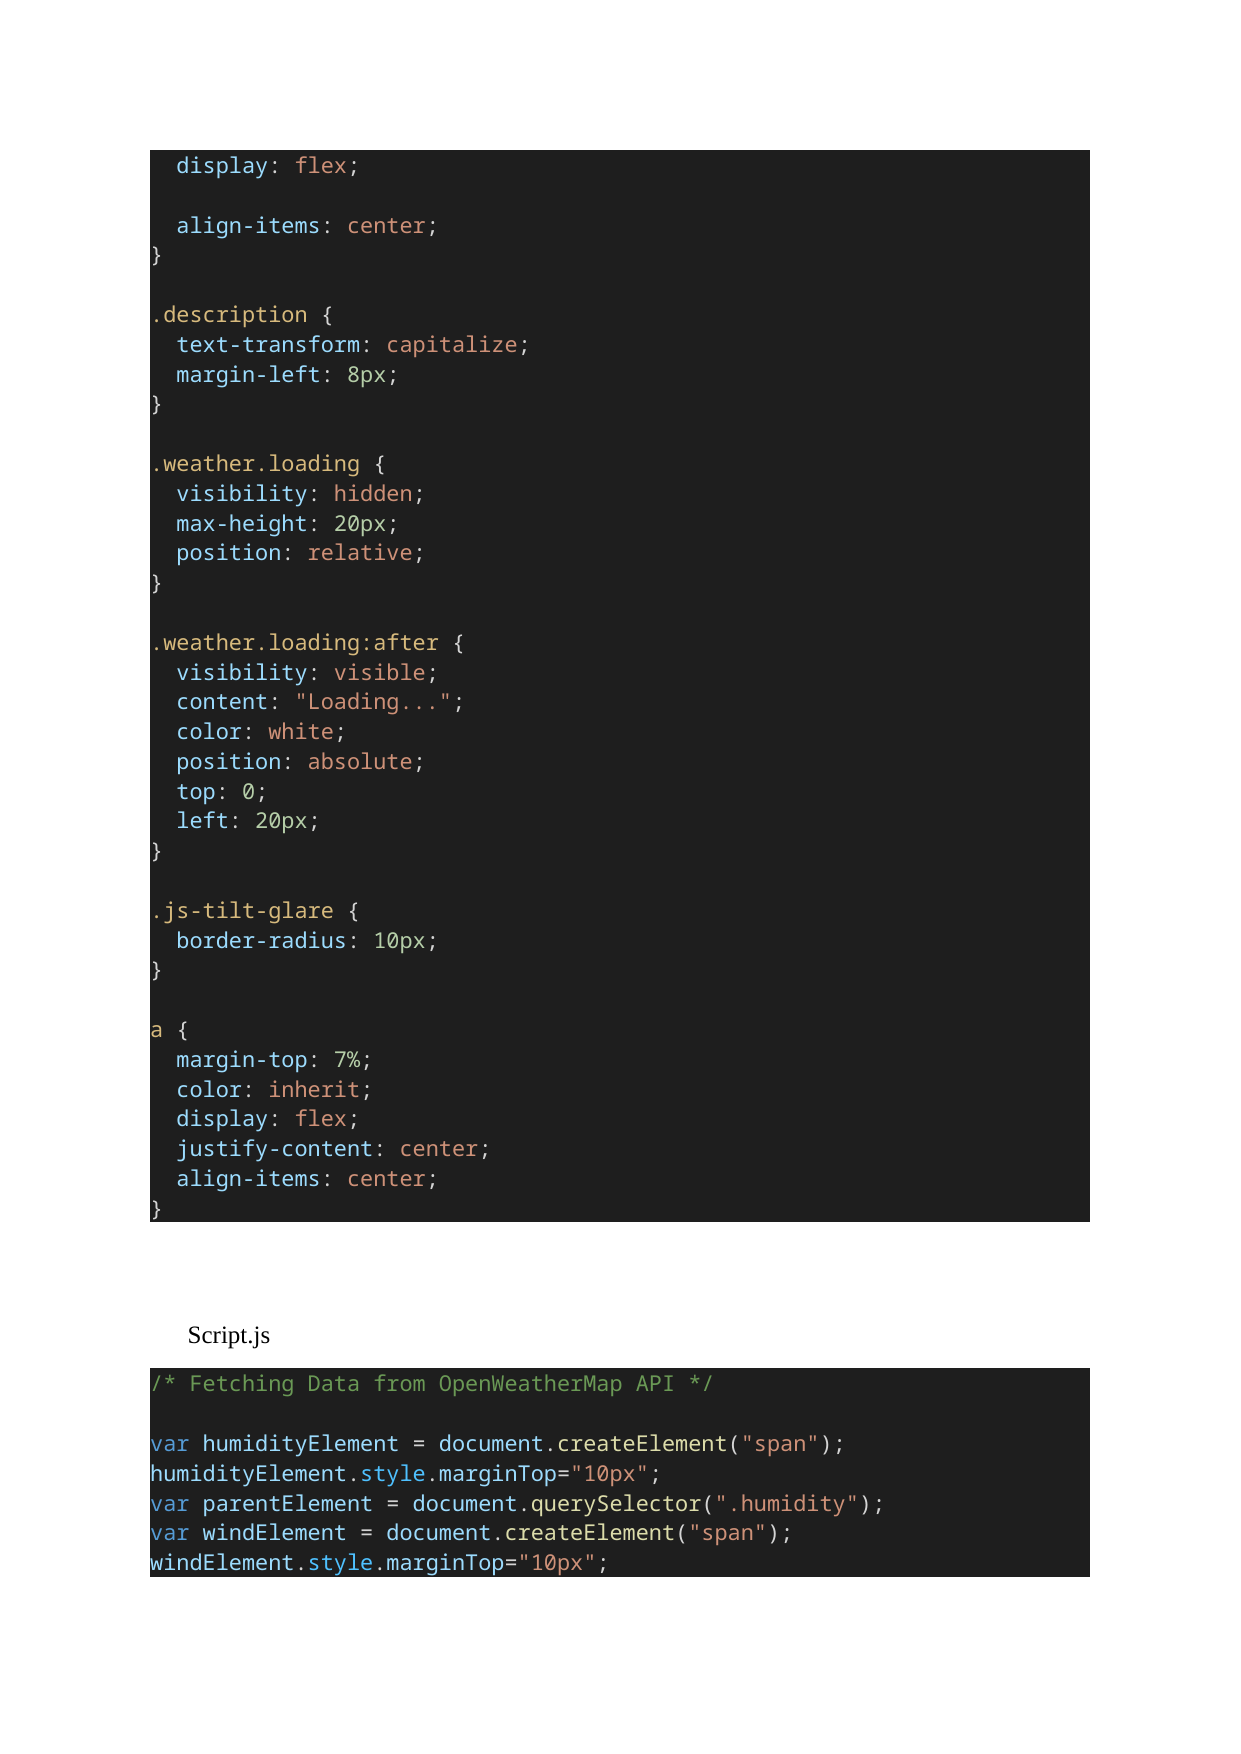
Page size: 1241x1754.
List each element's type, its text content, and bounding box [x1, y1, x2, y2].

text .weather.loading:after { [150, 627, 1090, 656]
text windElement.style.marginTop="10px"; [150, 1547, 1090, 1577]
text max-height: 20px; [150, 507, 1090, 537]
text .weather.loading { [150, 448, 1090, 478]
text color: inherit; [150, 1073, 1090, 1103]
text margin-left: 8px; [150, 358, 1090, 388]
text color: white; [150, 716, 1090, 746]
text .js-tilt-glare { [150, 895, 1090, 924]
text var parentElement = document.querySelector(".humidity"); [150, 1488, 1090, 1517]
text } [150, 239, 1090, 269]
text humidityElement.style.marginTop="10px"; [150, 1458, 1090, 1488]
text position: absolute; [150, 746, 1090, 776]
text left: 20px; [150, 805, 1090, 835]
text visibility: visible; [150, 656, 1090, 686]
text align-items: center; [150, 1163, 1090, 1193]
text var windElement = document.createElement("span"); [150, 1517, 1090, 1547]
text } [150, 835, 1090, 865]
text /* Fetching Data from OpenWeatherMap API */ [150, 1368, 1090, 1398]
text border-radius: 10px; [150, 924, 1090, 954]
text } [150, 567, 1090, 597]
text visibility: hidden; [150, 478, 1090, 507]
text } [150, 1193, 1090, 1222]
text a { [150, 1014, 1090, 1044]
text margin-top: 7%; [150, 1044, 1090, 1073]
text content: "Loading..."; [150, 686, 1090, 716]
text justify-content: center; [150, 1133, 1090, 1163]
text text-transform: capitalize; [150, 329, 1090, 358]
text position: relative; [150, 537, 1090, 567]
text Script.js [187, 1320, 1090, 1348]
text display: flex; [150, 1103, 1090, 1133]
text display: flex; [150, 150, 1090, 180]
text top: 0; [150, 776, 1090, 805]
text } [150, 954, 1090, 984]
text align-items: center; [150, 209, 1090, 239]
text } [150, 388, 1090, 418]
text var humidityElement = document.createElement("span"); [150, 1428, 1090, 1458]
text .description { [150, 299, 1090, 329]
